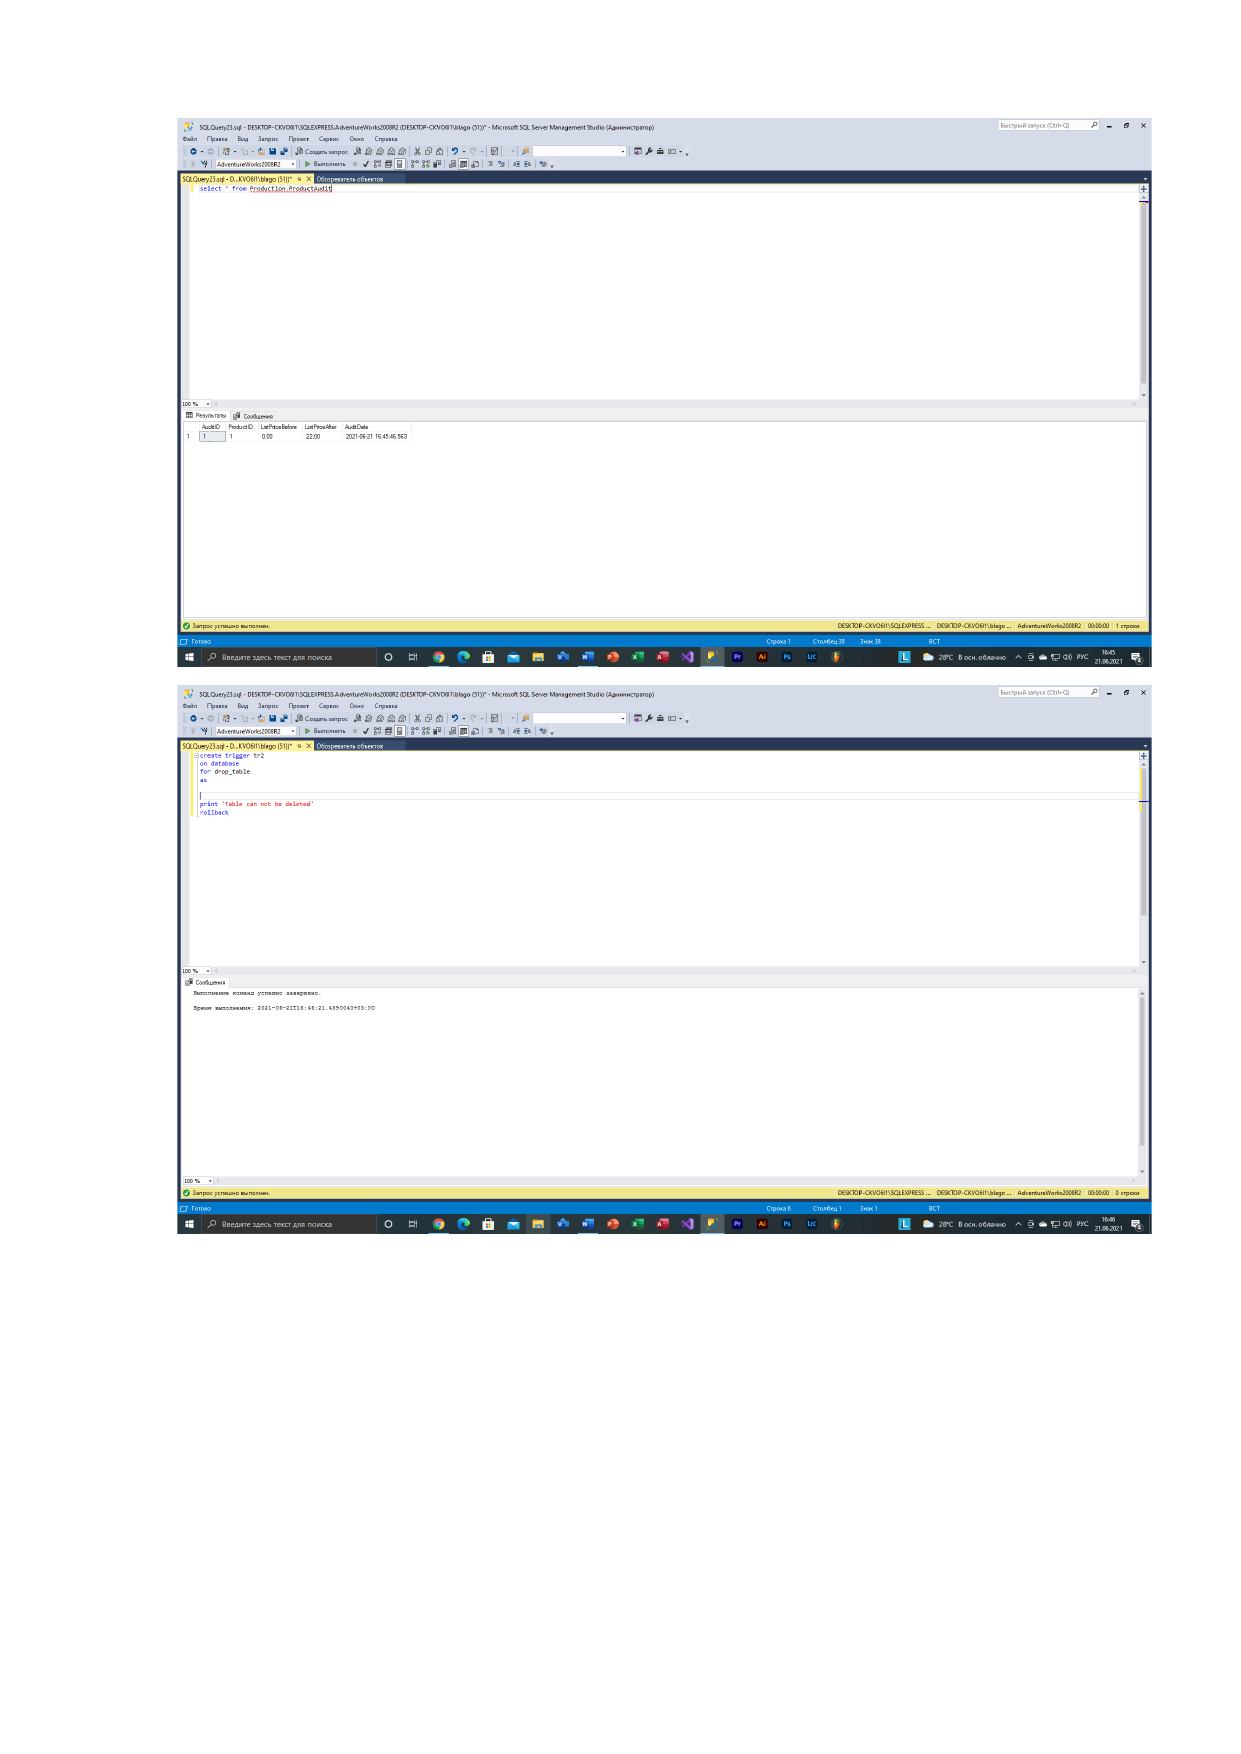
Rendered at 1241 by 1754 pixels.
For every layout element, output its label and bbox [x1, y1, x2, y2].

picture [177, 118, 1152, 667]
picture [177, 685, 1152, 1234]
